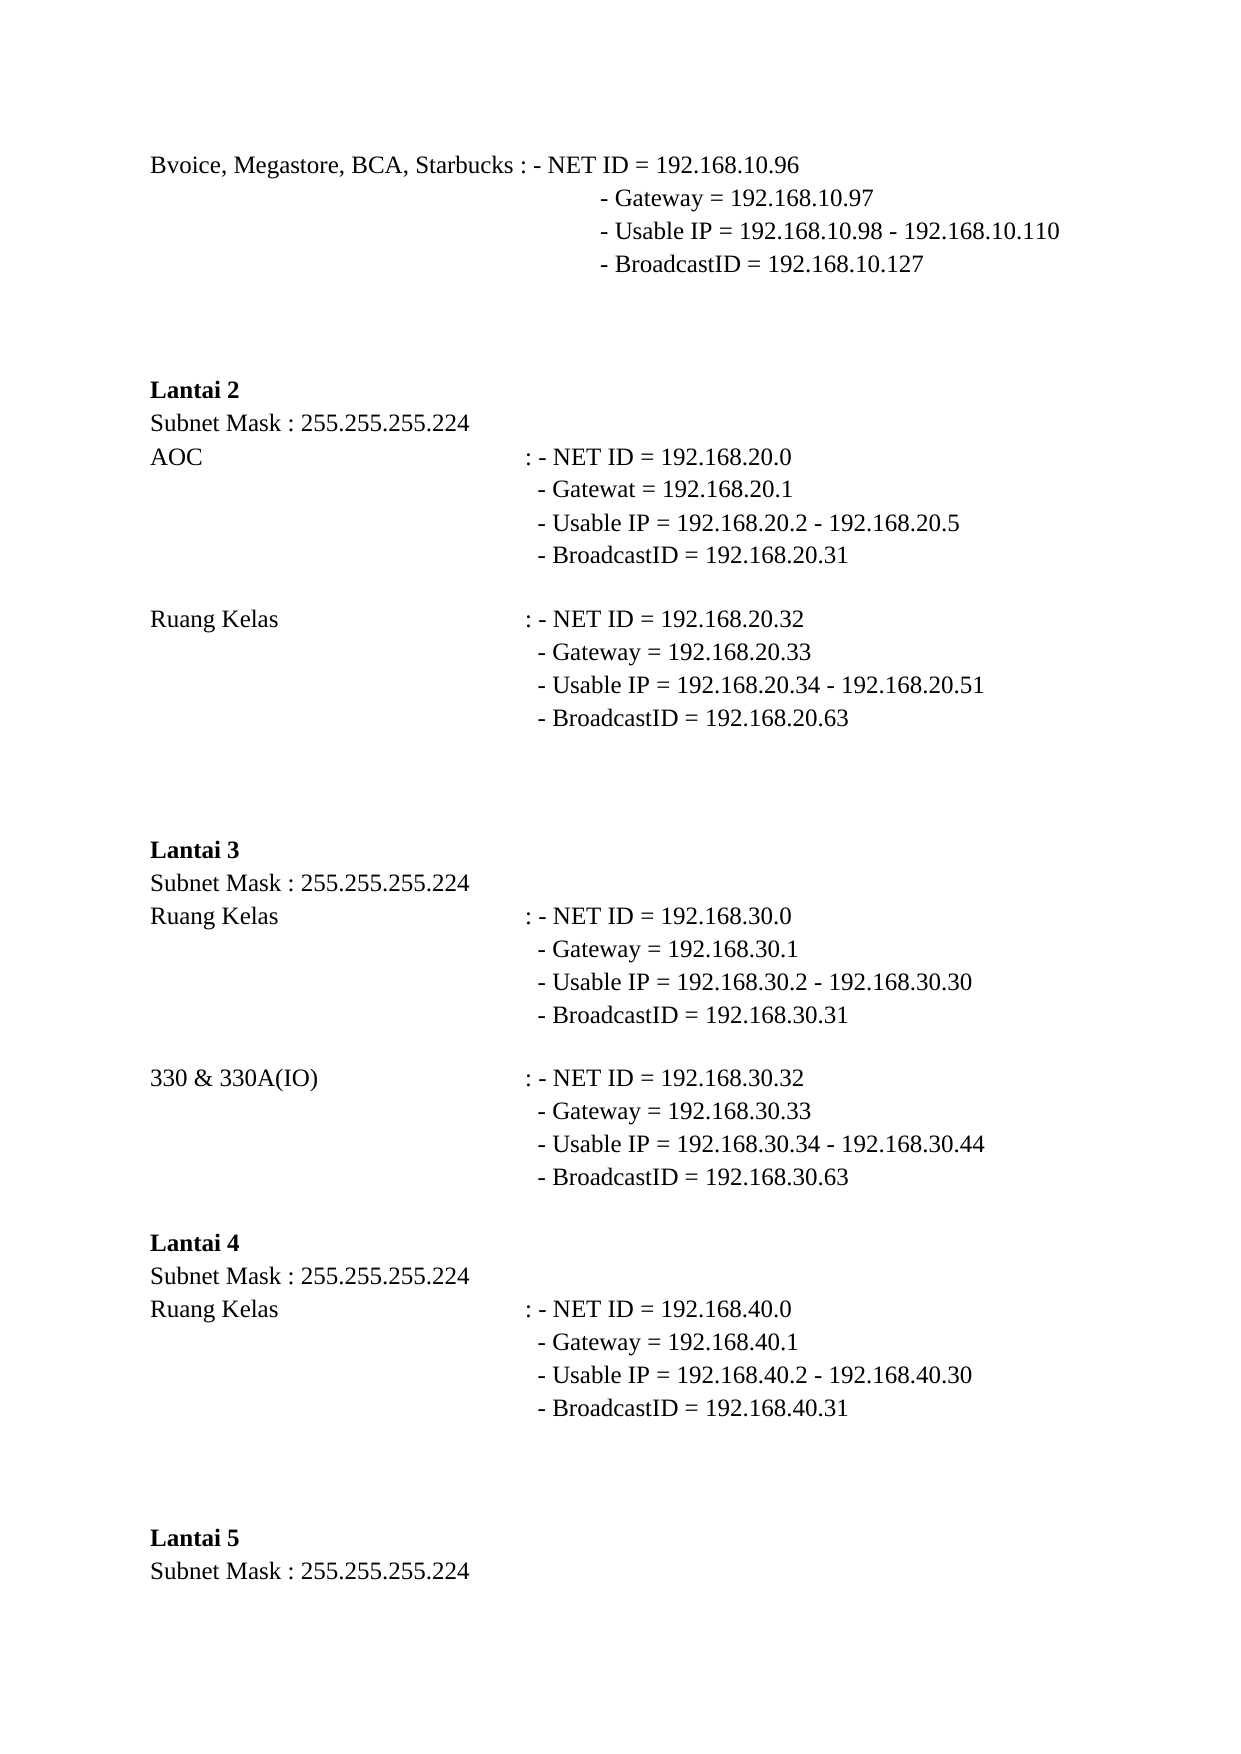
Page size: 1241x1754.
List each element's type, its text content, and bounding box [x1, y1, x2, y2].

text - Gateway = 192.168.20.33 [150, 637, 1090, 666]
text Bvoice, Megastore, BCA, Starbucks : - NET ID = 192.168.10.96 [150, 150, 1090, 179]
text - Usable IP = 192.168.10.98 - 192.168.10.110 [150, 216, 1090, 245]
text AOC : - NET ID = 192.168.20.0 [150, 442, 1090, 470]
text - BroadcastID = 192.168.30.31 [150, 1000, 1090, 1029]
text - Gateway = 192.168.30.1 [150, 934, 1090, 963]
text - Usable IP = 192.168.30.2 - 192.168.30.30 [150, 967, 1090, 996]
text - Gateway = 192.168.40.1 [150, 1327, 1090, 1356]
text Ruang Kelas : - NET ID = 192.168.30.0 [150, 901, 1090, 930]
text - Usable IP = 192.168.40.2 - 192.168.40.30 [150, 1361, 1090, 1389]
text - Gateway = 192.168.10.97 [150, 183, 1090, 212]
text Subnet Mask : 255.255.255.224 [150, 1261, 1090, 1290]
text - Usable IP = 192.168.30.34 - 192.168.30.44 [150, 1129, 1090, 1158]
text Ruang Kelas : - NET ID = 192.168.40.0 [150, 1294, 1090, 1323]
text - BroadcastID = 192.168.40.31 [150, 1393, 1090, 1422]
text - BroadcastID = 192.168.30.63 [150, 1162, 1090, 1191]
text 330 & 330A(IO) : - NET ID = 192.168.30.32 [150, 1063, 1090, 1092]
text - BroadcastID = 192.168.10.127 [150, 249, 1090, 278]
text - Gatewat = 192.168.20.1 [150, 474, 1090, 503]
text Lantai 2 [150, 376, 1090, 404]
text - Gateway = 192.168.30.33 [150, 1096, 1090, 1125]
text - Usable IP = 192.168.20.2 - 192.168.20.5 [150, 508, 1090, 536]
text - BroadcastID = 192.168.20.63 [150, 703, 1090, 732]
text Subnet Mask : 255.255.255.224 [150, 868, 1090, 897]
text Lantai 3 [150, 835, 1090, 864]
text - Usable IP = 192.168.20.34 - 192.168.20.51 [150, 670, 1090, 699]
text Ruang Kelas : - NET ID = 192.168.20.32 [150, 604, 1090, 633]
text Subnet Mask : 255.255.255.224 [150, 1556, 1090, 1584]
text Lantai 4 [150, 1228, 1090, 1257]
text Subnet Mask : 255.255.255.224 [150, 408, 1090, 437]
text - BroadcastID = 192.168.20.31 [150, 541, 1090, 569]
text Lantai 5 [150, 1523, 1090, 1552]
